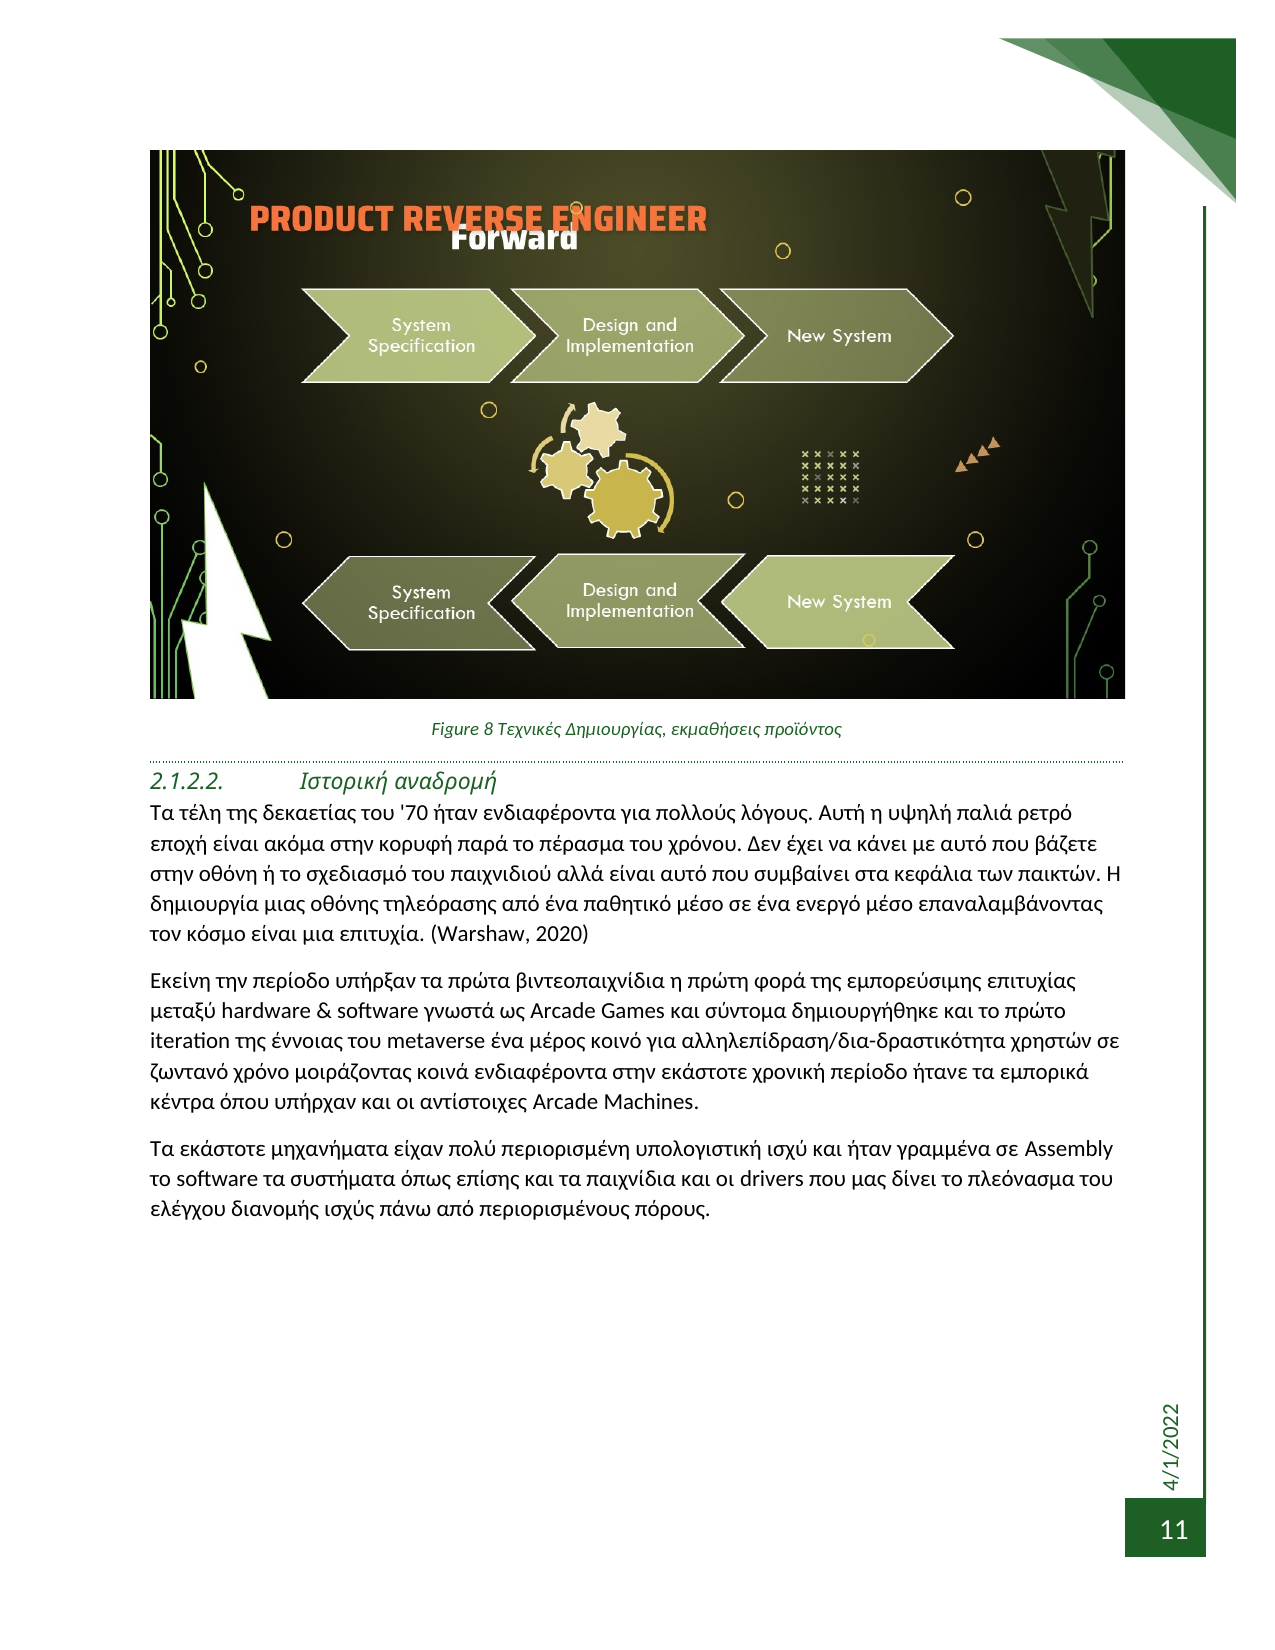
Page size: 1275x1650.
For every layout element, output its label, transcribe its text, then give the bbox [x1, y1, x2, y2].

picture [150, 38, 1236, 699]
text Τα εκάστοτε μηχανήματα είχαν πολύ περιορισμένη υπολογιστική ισχύ και ήταν γραμμένα σε Assembly το software τα συστήματα όπως επίσης και τα παιχνίδια και οι drivers που μας δίνει το πλεόνασμα του ελέγχου διανομής ισχύς πάνω από περιορισμένους πόρους. [150, 1134, 1125, 1222]
text Εκείνη την περίοδο υπήρξαν τα πρώτα βιντεοπαιχνίδια η πρώτη φορά της εμπορεύσιμης επιτυχίας μεταξύ hardware & software γνωστά ως Arcade Games και σύντομα δημιουργήθηκε και το πρώτο iteration της έννοιας του metaverse ένα μέρος κοινό για αλληλεπίδραση/δια-δραστικότητα χρηστών σε ζωντανό χρόνο μοιράζοντας κοινά ενδιαφέροντα στην εκάστοτε χρονική περίοδο ήτανε τα εμπορικά κέντρα όπου υπήρχαν και οι αντίστοιχες Arcade Machines. [150, 966, 1125, 1115]
subtitle Ιστορική αναδρομή [150, 761, 1125, 796]
text Figure 9 Τεχνικές Δημιουργίας, εκμαθήσεις προϊόντος [150, 717, 1125, 740]
text Τα τέλη της δεκαετίας του '70 ήταν ενδιαφέροντα για πολλούς λόγους. Αυτή η υψηλή παλιά ρετρό εποχή είναι ακόμα στην κορυφή παρά το πέρασμα του χρόνου. Δεν έχει να κάνει με αυτό που βάζετε στην οθόνη ή το σχεδιασμό του παιχνιδιού αλλά είναι αυτό που συμβαίνει στα κεφάλια των παικτών. Η δημιουργία μιας οθόνης τηλεόρασης από ένα παθητικό μέσο σε ένα ενεργό μέσο επαναλαμβάνοντας τον κόσμο είναι μια επιτυχία. [150, 798, 1125, 947]
